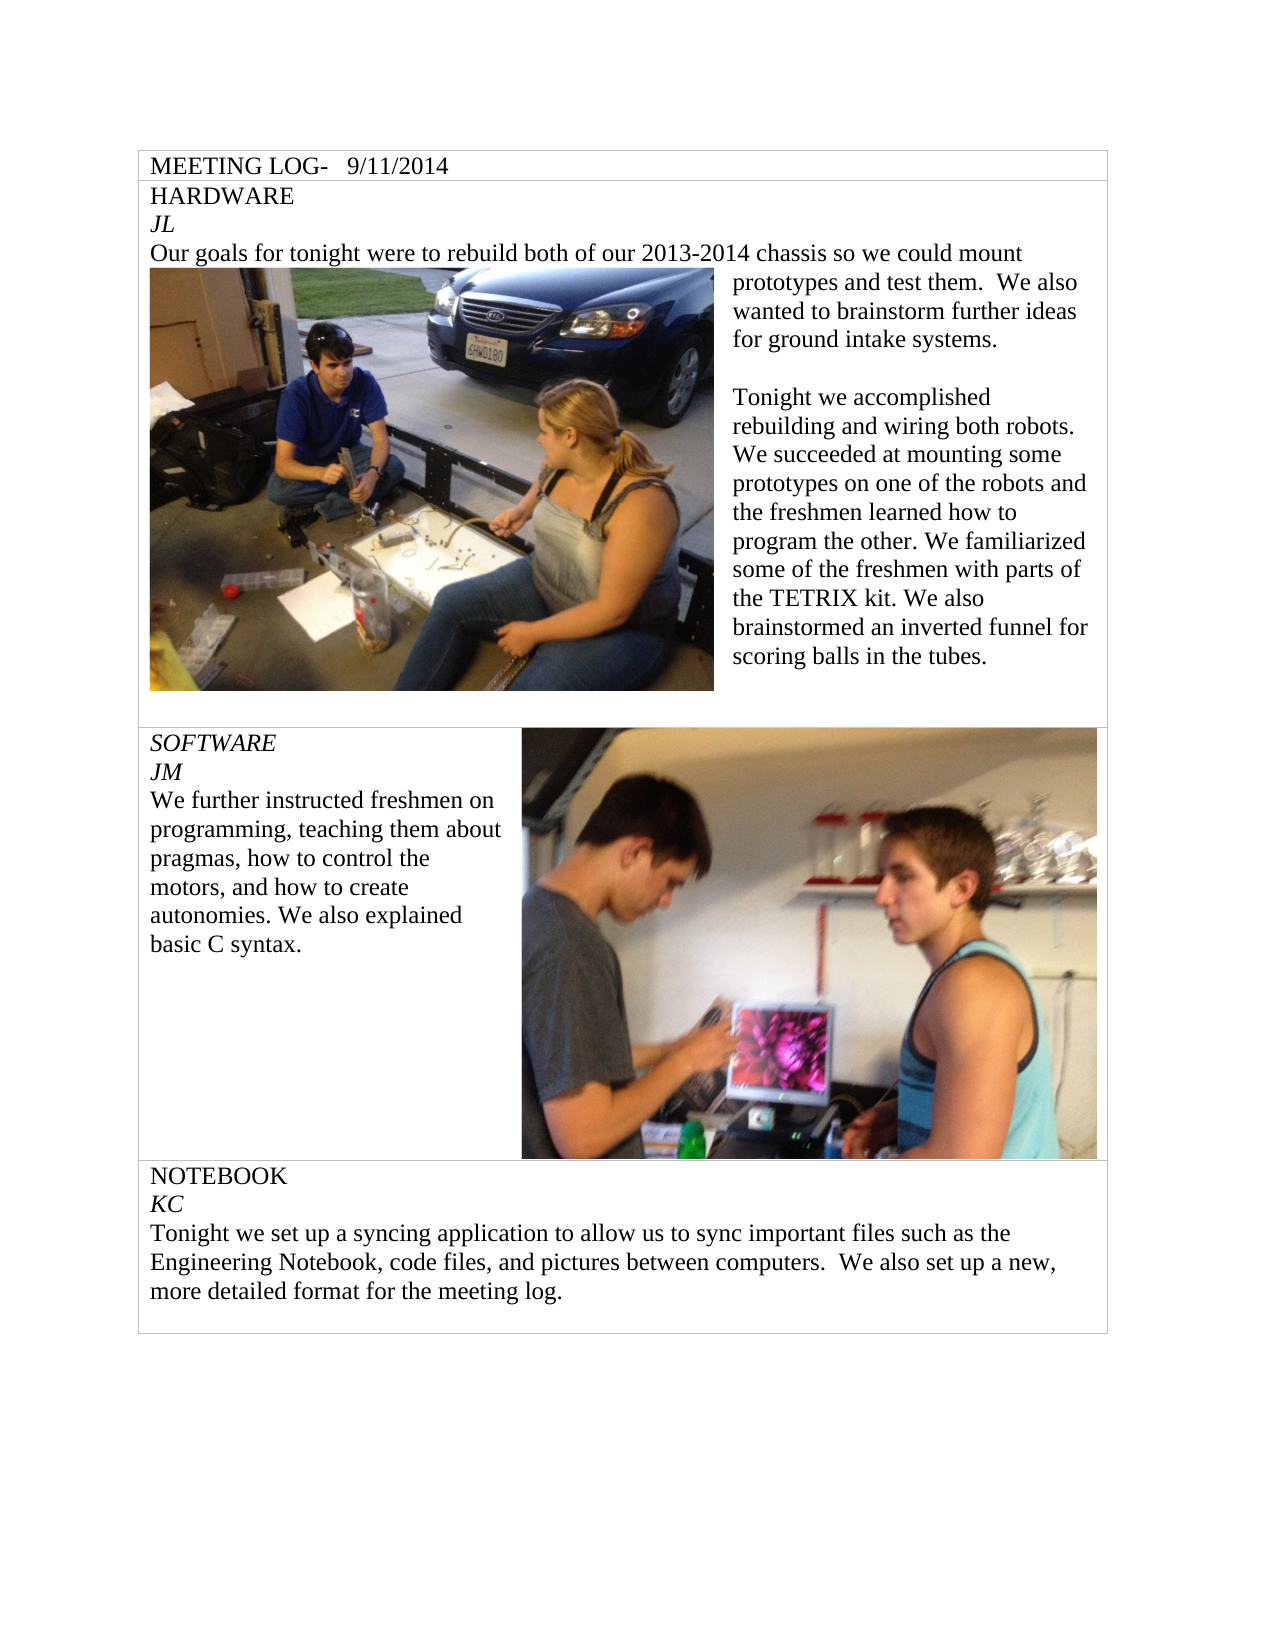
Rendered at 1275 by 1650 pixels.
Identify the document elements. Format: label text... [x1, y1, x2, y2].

table_cell HARDWARE JL Our goals for tonight were to rebuild both of our 2013-2014 chassis so we could mount prototypes and test them. We also wanted to brainstorm further ideas for ground intake systems. Tonight we accomplished rebuilding and wiring both robots. We succeeded at mounting some prototypes on one of the robots and the freshmen learned how to program the other. We familiarized some of the freshmen with parts of the TETRIX kit. We also brainstormed an inverted funnel for scoring balls in the tubes. [139, 181, 1107, 727]
table_cell SOFTWARE JM We further instructed freshmen on programming, teaching them about pragmas, how to control the motors, and how to create autonomies. We also explained basic C syntax. [139, 728, 1107, 1160]
picture [150, 268, 714, 691]
table_header MEETING LOG- 9/11/2014 [139, 151, 1107, 180]
table_cell NOTEBOOK KC Tonight we set up a syncing application to allow us to sync important files such as the Engineering Notebook, code files, and pictures between computers. We also set up a new, more detailed format for the meeting log. [139, 1161, 1107, 1333]
picture [522, 728, 1097, 1159]
